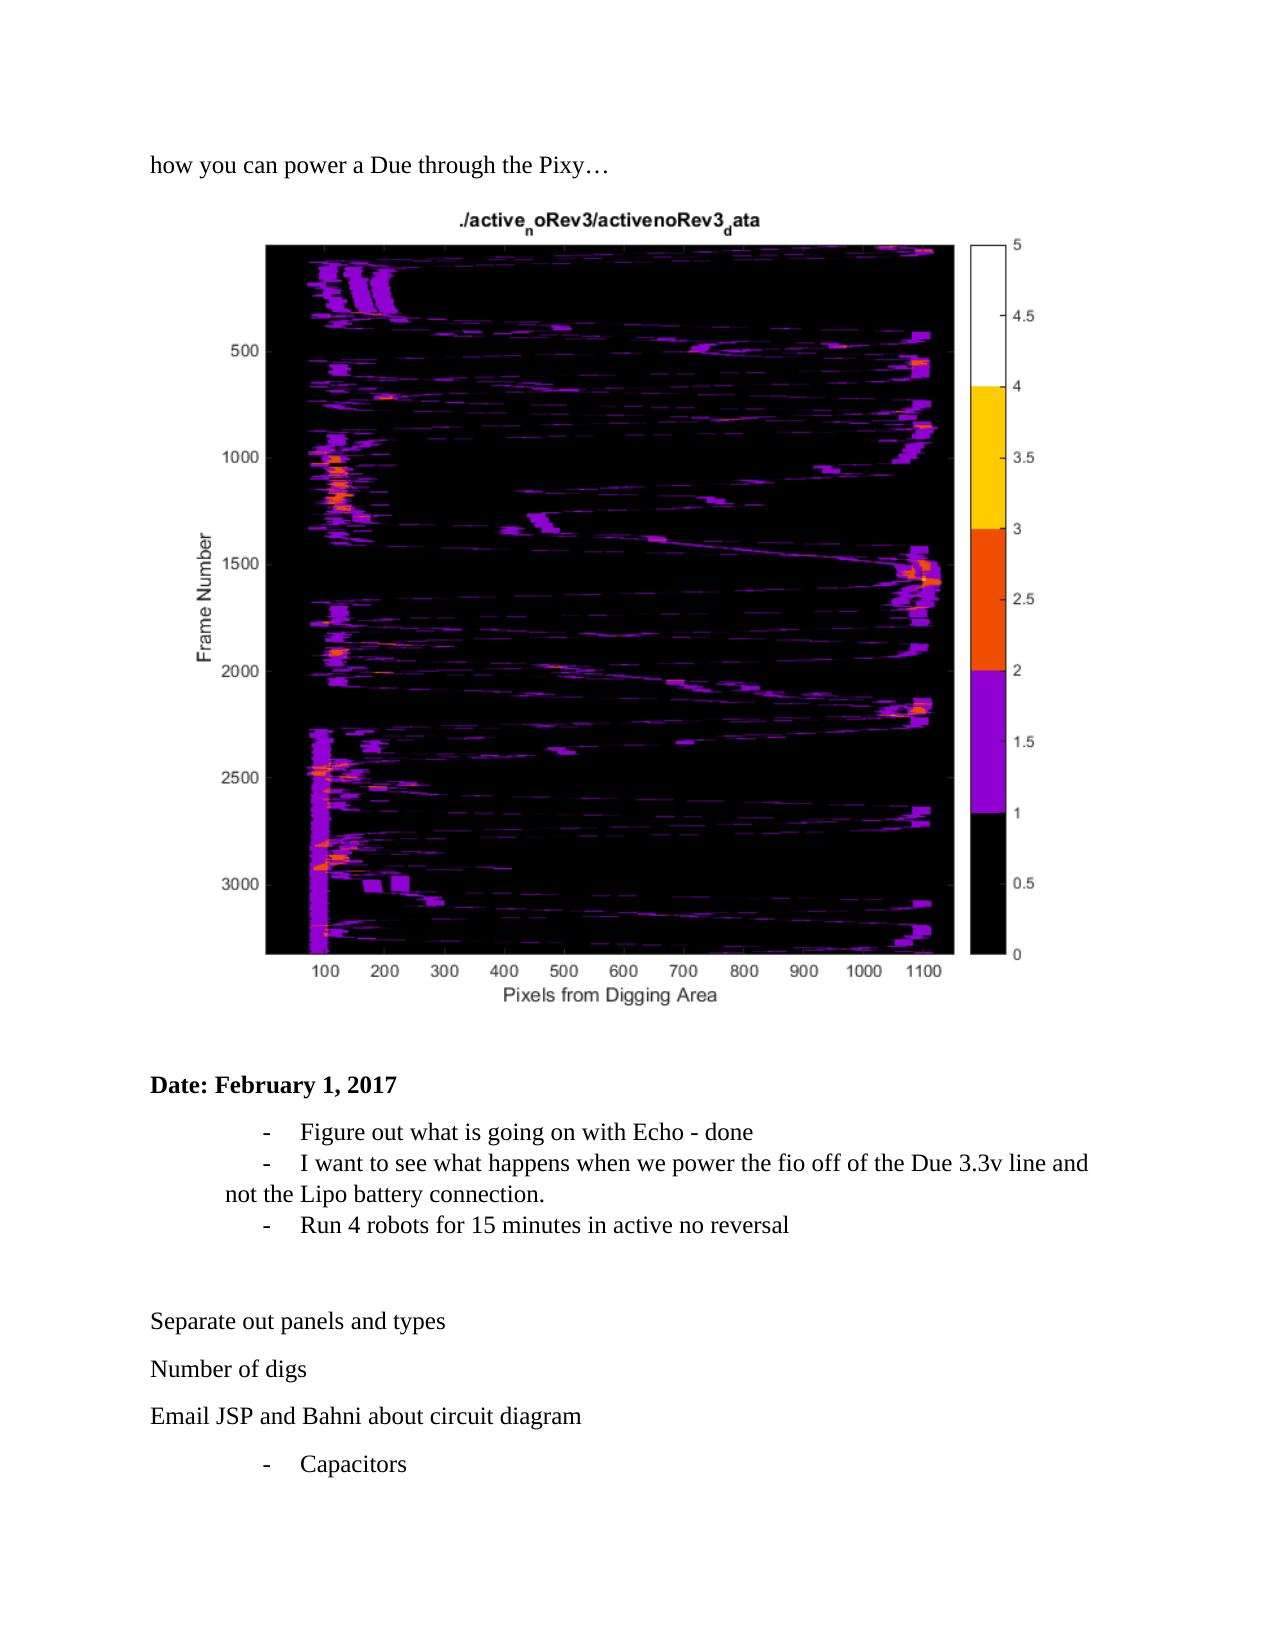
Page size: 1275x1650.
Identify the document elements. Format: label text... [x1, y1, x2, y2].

list Run 4 robots for 15 minutes in active no reversal [225, 1211, 1125, 1239]
list Capacitors [225, 1449, 1125, 1478]
picture [150, 181, 1125, 1051]
text Date: February 1, 2017 [214, 1070, 1125, 1098]
list Figure out what is going on with Echo - done [225, 1117, 1125, 1146]
text Number of digs [150, 1354, 1125, 1382]
list I want to see what happens when we power the fio off of the Due 3.3v line and not the Lipo battery connection. [225, 1148, 1125, 1208]
text Email JSP and Bahni about circuit diagram [150, 1401, 1125, 1430]
text Separate out panels and types [150, 1306, 1125, 1335]
